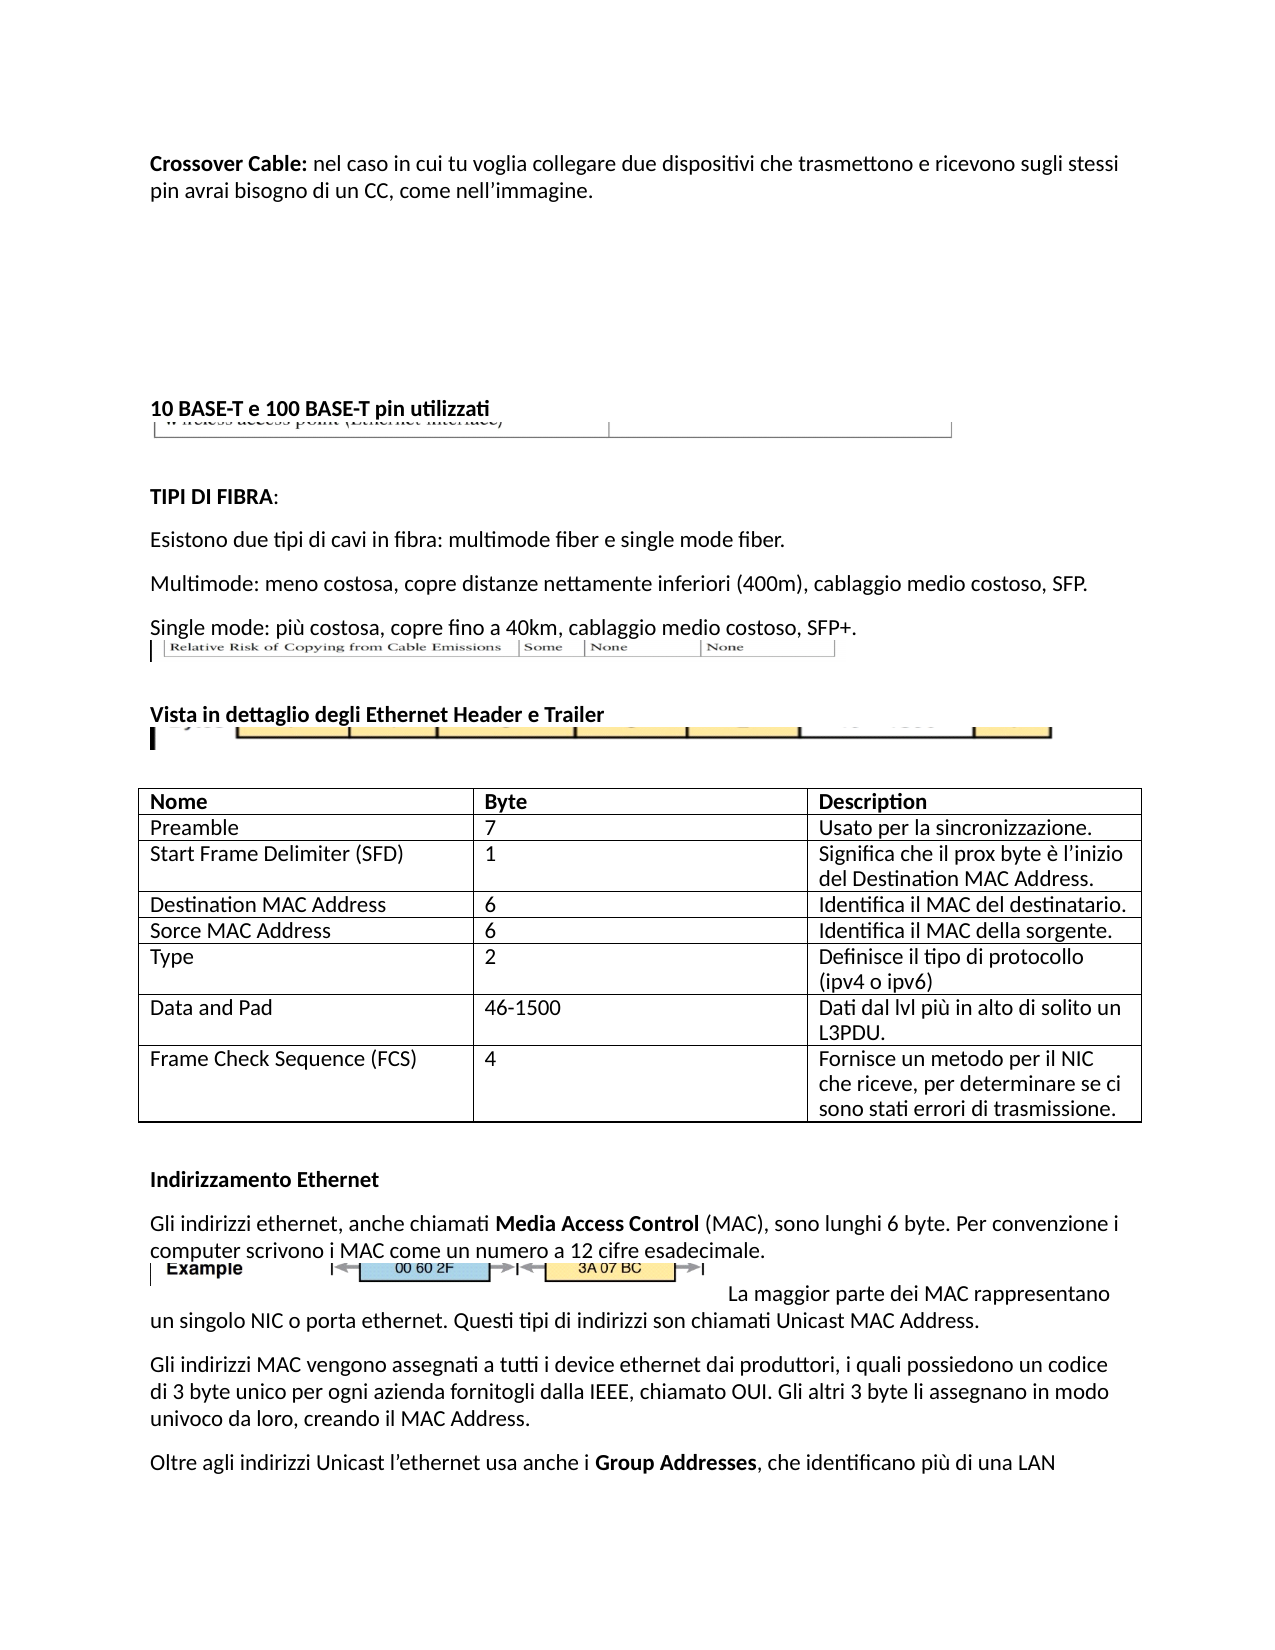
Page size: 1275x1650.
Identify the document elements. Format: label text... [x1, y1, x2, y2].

table_cell Sorce MAC Address [139, 918, 473, 943]
table_cell 7 [474, 815, 807, 840]
table_cell Type [139, 944, 473, 994]
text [150, 1448, 1125, 1476]
table_cell 6 [474, 892, 807, 917]
table_cell Start Frame Delimiter (SFD) [139, 841, 473, 891]
table_cell 6 [474, 918, 807, 943]
table_cell Usato per la sincronizzazione. [808, 815, 1141, 840]
text La maggior parte dei MAC rappresentano un singolo NIC o porta ethernet. Questi tipi di indirizzi son chiamati Unicast MAC Address. [150, 1280, 1125, 1334]
text 10 BASE-T e 100 BASE-T pin utilizzati [150, 395, 1125, 422]
text Gli indirizzi MAC vengono assegnati a tutti i device ethernet dai produttori, i quali possiedono un codice di 3 byte unico per ogni azienda fornitogli dalla IEEE, chiamato OUI. Gli altri 3 byte li assegnano in modo univoco da loro, creando il MAC Address. [150, 1351, 1125, 1432]
table_cell Dati dal lvl più in alto di solito un L3PDU. [808, 995, 1141, 1045]
text TIPI DI FIBRA: [150, 482, 1125, 509]
text Esistono due tipi di cavi in fibra: multimode fiber e single mode fiber. [150, 526, 1125, 553]
text Indirizzamento Ethernet [150, 1166, 1125, 1193]
table_cell Significa che il prox byte è l’inizio del Destination MAC Address. [808, 841, 1141, 891]
table_cell 2 [474, 944, 807, 994]
table_header Byte [474, 789, 807, 814]
table_cell Frame Check Sequence (FCS) [139, 1046, 473, 1121]
table_cell Preamble [139, 815, 473, 840]
table_header Nome [139, 789, 473, 814]
text Single mode: più costosa, copre fino a 40km, cablaggio medio costoso, SFP+. [150, 613, 1125, 640]
text Crossover Cable: nel caso in cui tu voglia collegare due dispositivi che trasmettono e ricevono sugli stessi pin avrai bisogno di un CC, come nell’immagine. [150, 150, 1125, 204]
table_cell Identifica il MAC della sorgente. [808, 918, 1141, 943]
table_cell Definisce il tipo di protocollo (ipv4 o ipv6) [808, 944, 1141, 994]
table_cell 4 [474, 1046, 807, 1121]
table_cell Fornisce un metodo per il NIC che riceve, per determinare se ci sono stati errori di trasmissione. [808, 1046, 1141, 1121]
table_cell Identifica il MAC del destinatario. [808, 892, 1141, 917]
table_cell 46-1500 [474, 995, 807, 1045]
table_cell 1 [474, 841, 807, 891]
table_cell Data and Pad [139, 995, 473, 1045]
table_cell Destination MAC Address [139, 892, 473, 917]
table_header Description [808, 789, 1141, 814]
text Multimode: meno costosa, copre distanze nettamente inferiori (400m), cablaggio medio costoso, SFP. [150, 570, 1125, 597]
text Vista in dettaglio degli Ethernet Header e Trailer [150, 701, 1125, 728]
text Gli indirizzi ethernet, anche chiamati Media Access Control (MAC), sono lunghi 6 byte. Per convenzione i computer scrivono i MAC come un numero a 12 cifre esadecimale. [150, 1210, 1125, 1264]
